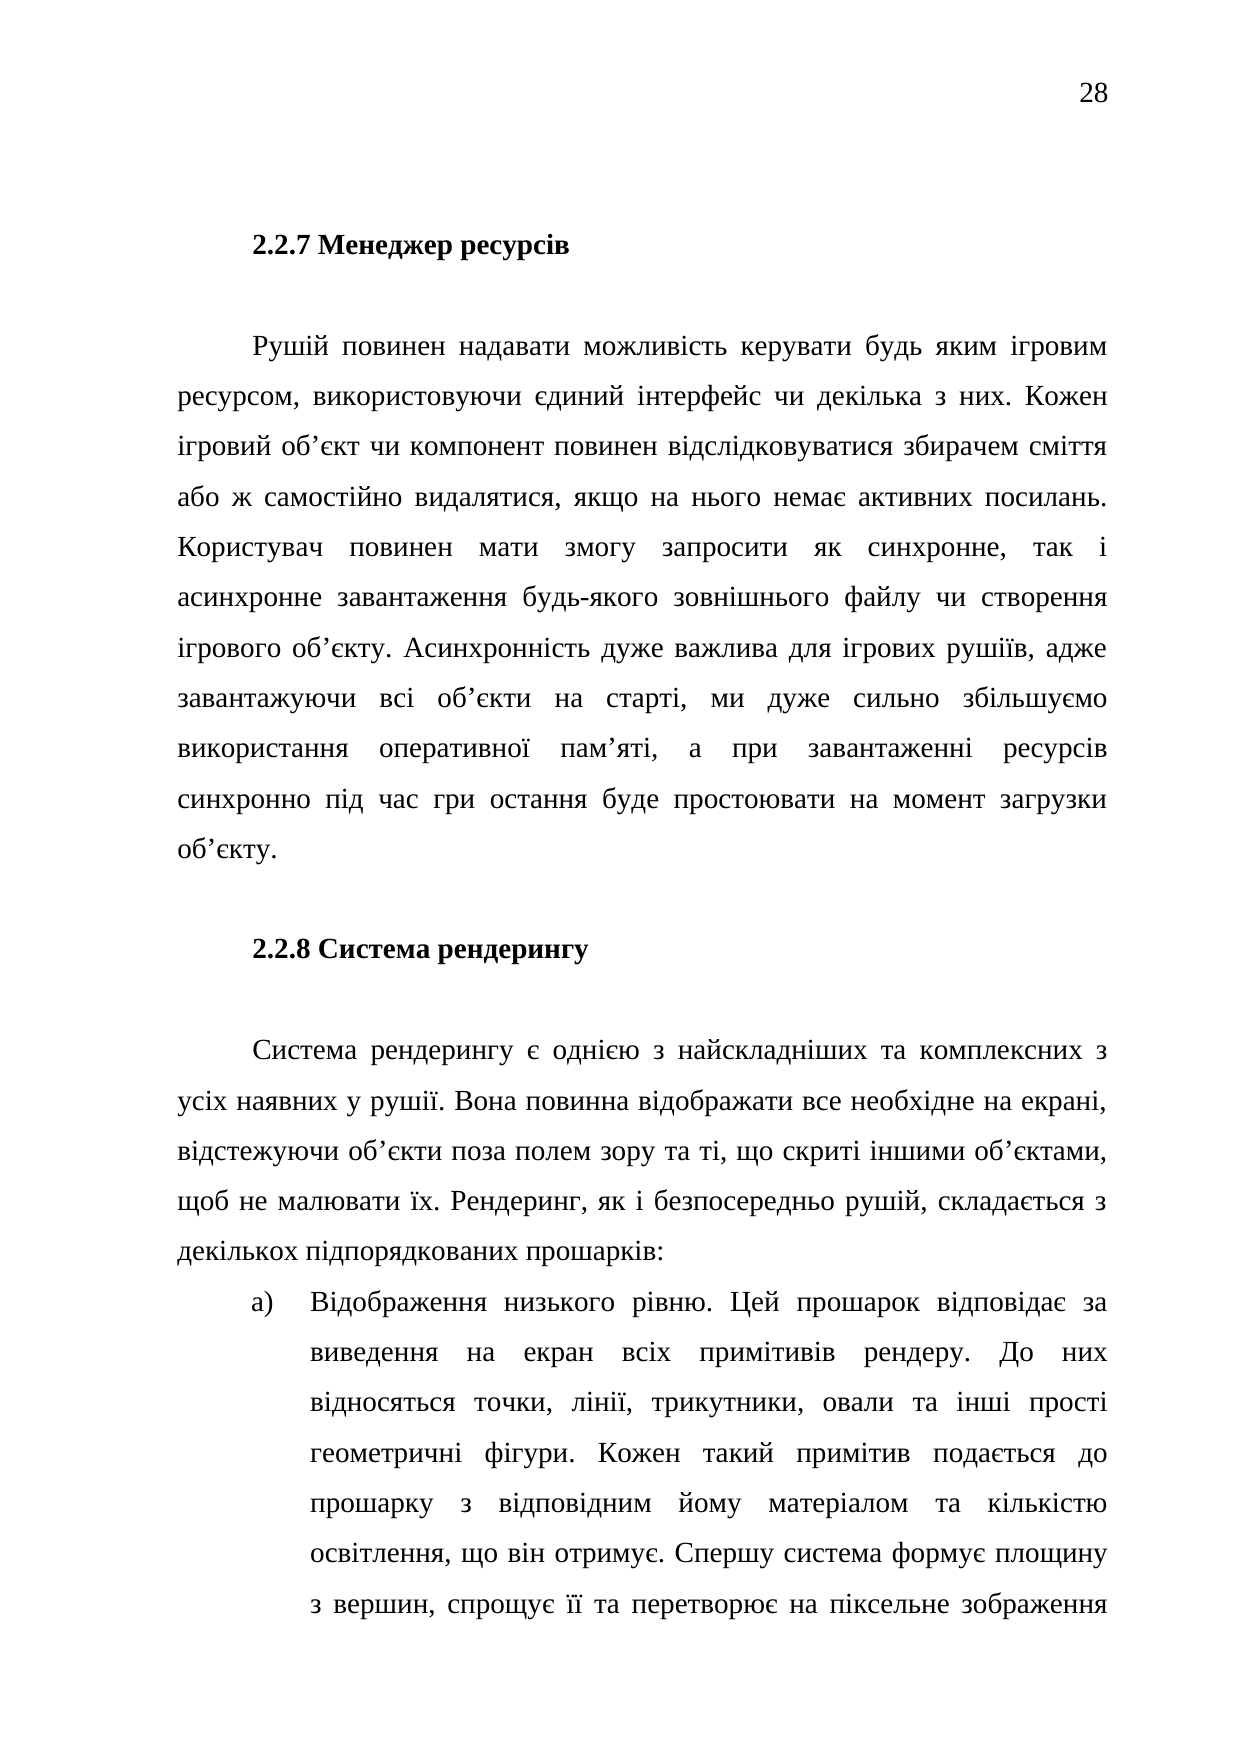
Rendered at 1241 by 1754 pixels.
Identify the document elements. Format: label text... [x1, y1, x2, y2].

text Система рендерингу є однією з найскладніших та комплексних з усіх наявних у рушії. Вона повинна відображати все необхідне на екрані, відстежуючи об’єкти поза полем зору та ті, що скриті іншими об’єктами, щоб не малювати їх. Рендеринг, як і безпосередньо рушій, складається з декількох підпорядкованих прошарків: [177, 1032, 1108, 1267]
text 2.2.8 Система рендерингу [177, 932, 1108, 965]
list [251, 1284, 1108, 1619]
text Рушій повинен надавати можливість керувати будь яким ігровим ресурсом, використовуючи єдиний інтерфейс чи декілька з них. Кожен ігровий об’єкт чи компонент повинен відслідковуватися збирачем сміття або ж самостійно видалятися, якщо на нього немає активних посилань. Користувач повинен мати змогу запросити як синхронне, так і асинхронне завантаження будь-якого зовнішнього файлу чи створення ігрового об’єкту. Асинхронність дуже важлива для ігрових рушіїв, адже завантажуючи всі об’єкти на старті, ми дуже сильно збільшуємо використання оперативної пам’яті, а при завантаженні ресурсів синхронно під час гри остання буде простоювати на момент загрузки об’єкту. [177, 328, 1108, 864]
text 2.2.7 Менеджер ресурсів [177, 227, 1108, 261]
